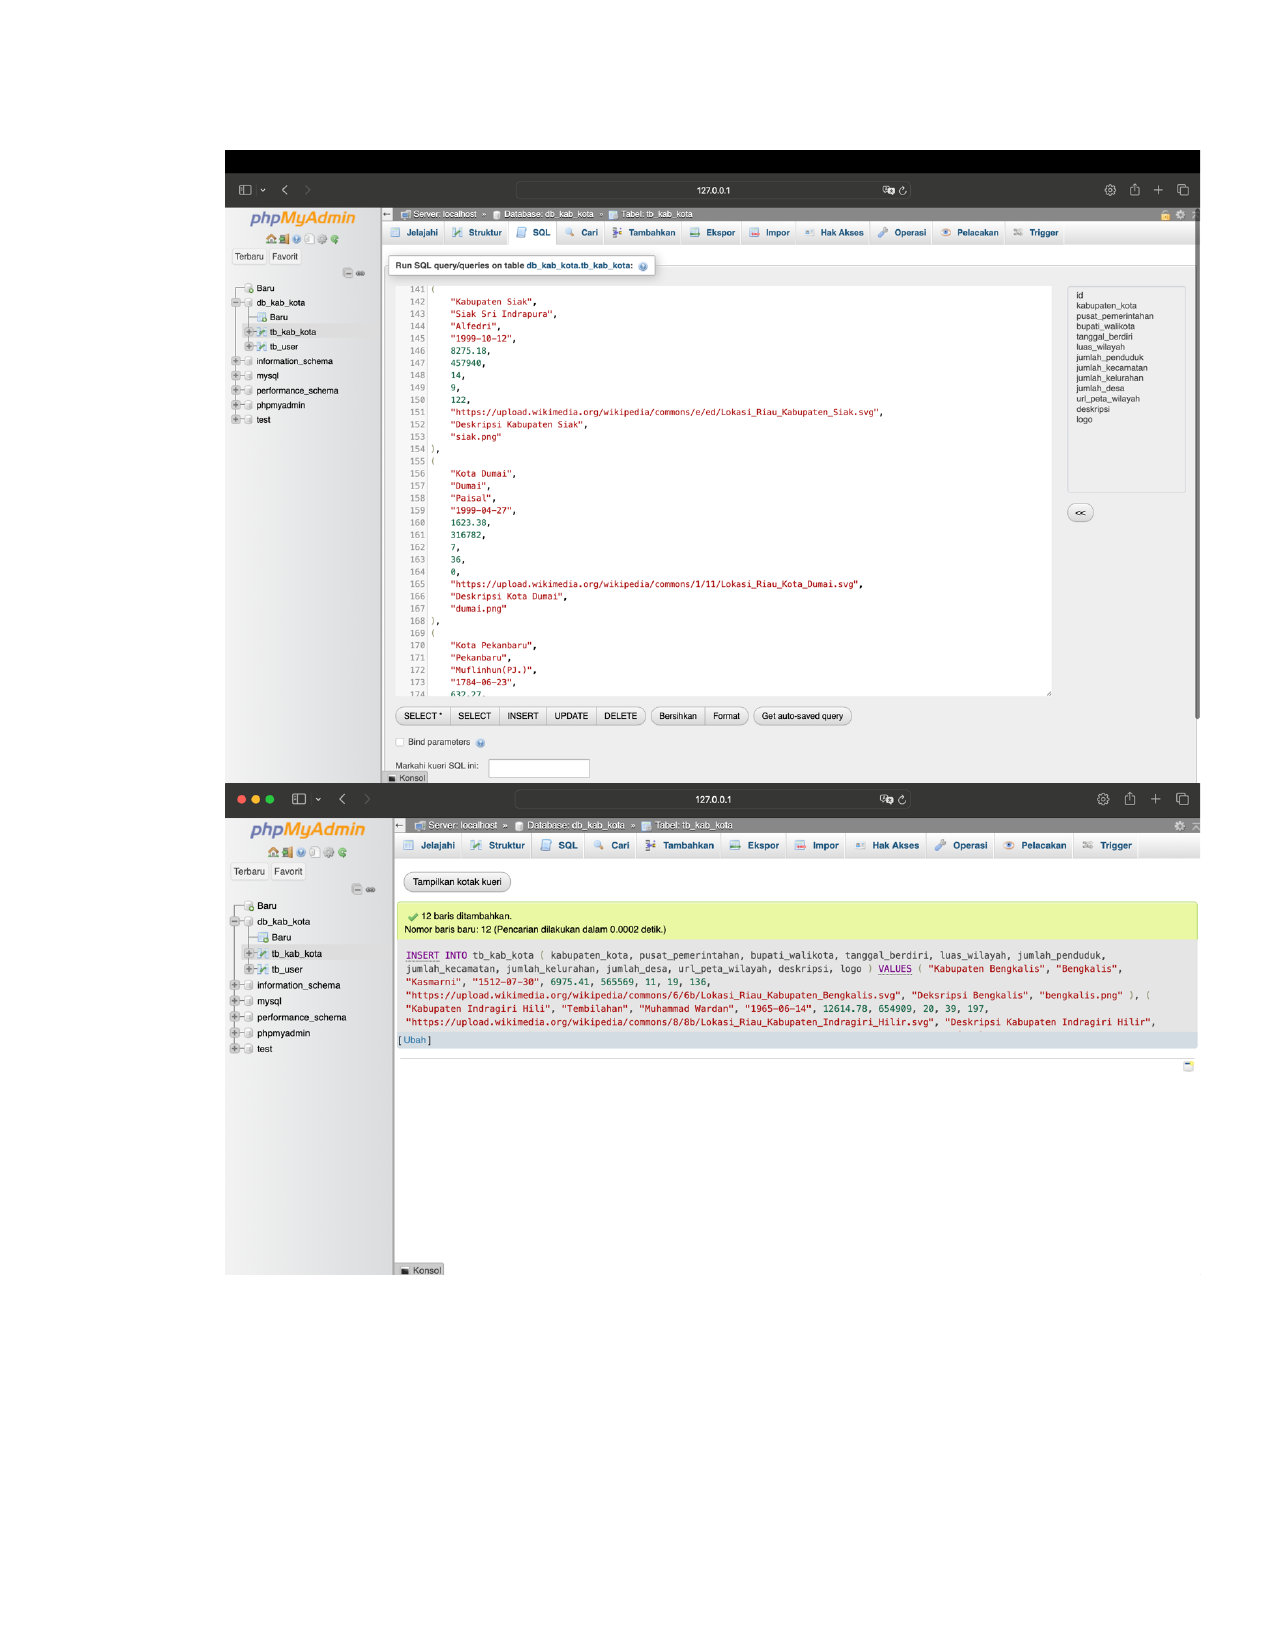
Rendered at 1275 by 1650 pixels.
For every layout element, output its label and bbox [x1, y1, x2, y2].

picture [225, 150, 1200, 1275]
